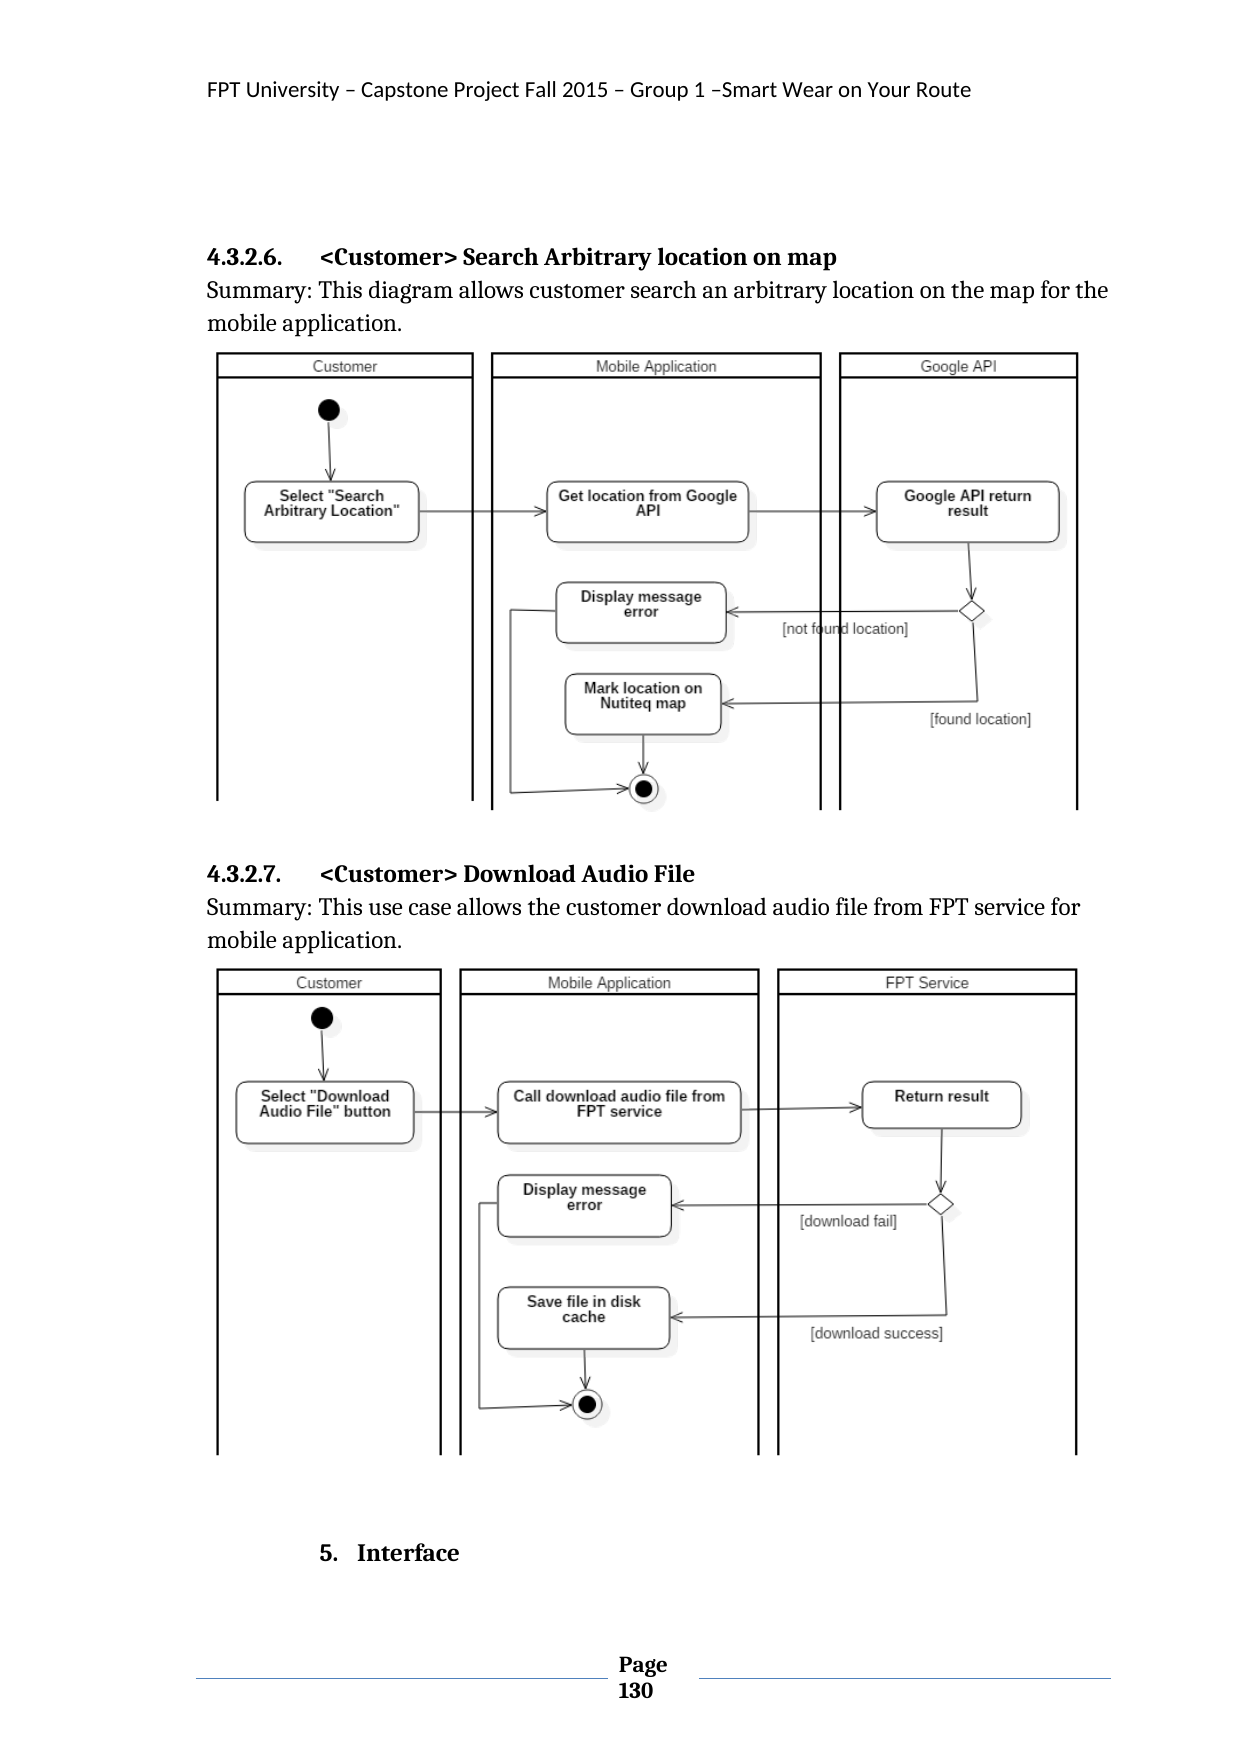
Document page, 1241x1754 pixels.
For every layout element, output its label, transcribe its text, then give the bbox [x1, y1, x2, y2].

subtitle Interface [319, 1539, 1122, 1568]
text Summary: This use case allows the customer download audio file from FPT service for mobile application. [207, 892, 1122, 954]
picture [206, 342, 1123, 856]
subtitle <Customer> Search Arbitrary location on map [207, 243, 1122, 272]
picture [206, 958, 1123, 1502]
text Summary: This diagram allows customer search an arbitrary location on the map for the mobile application. [207, 276, 1122, 338]
subtitle <Customer> Download Audio File [207, 859, 1122, 888]
